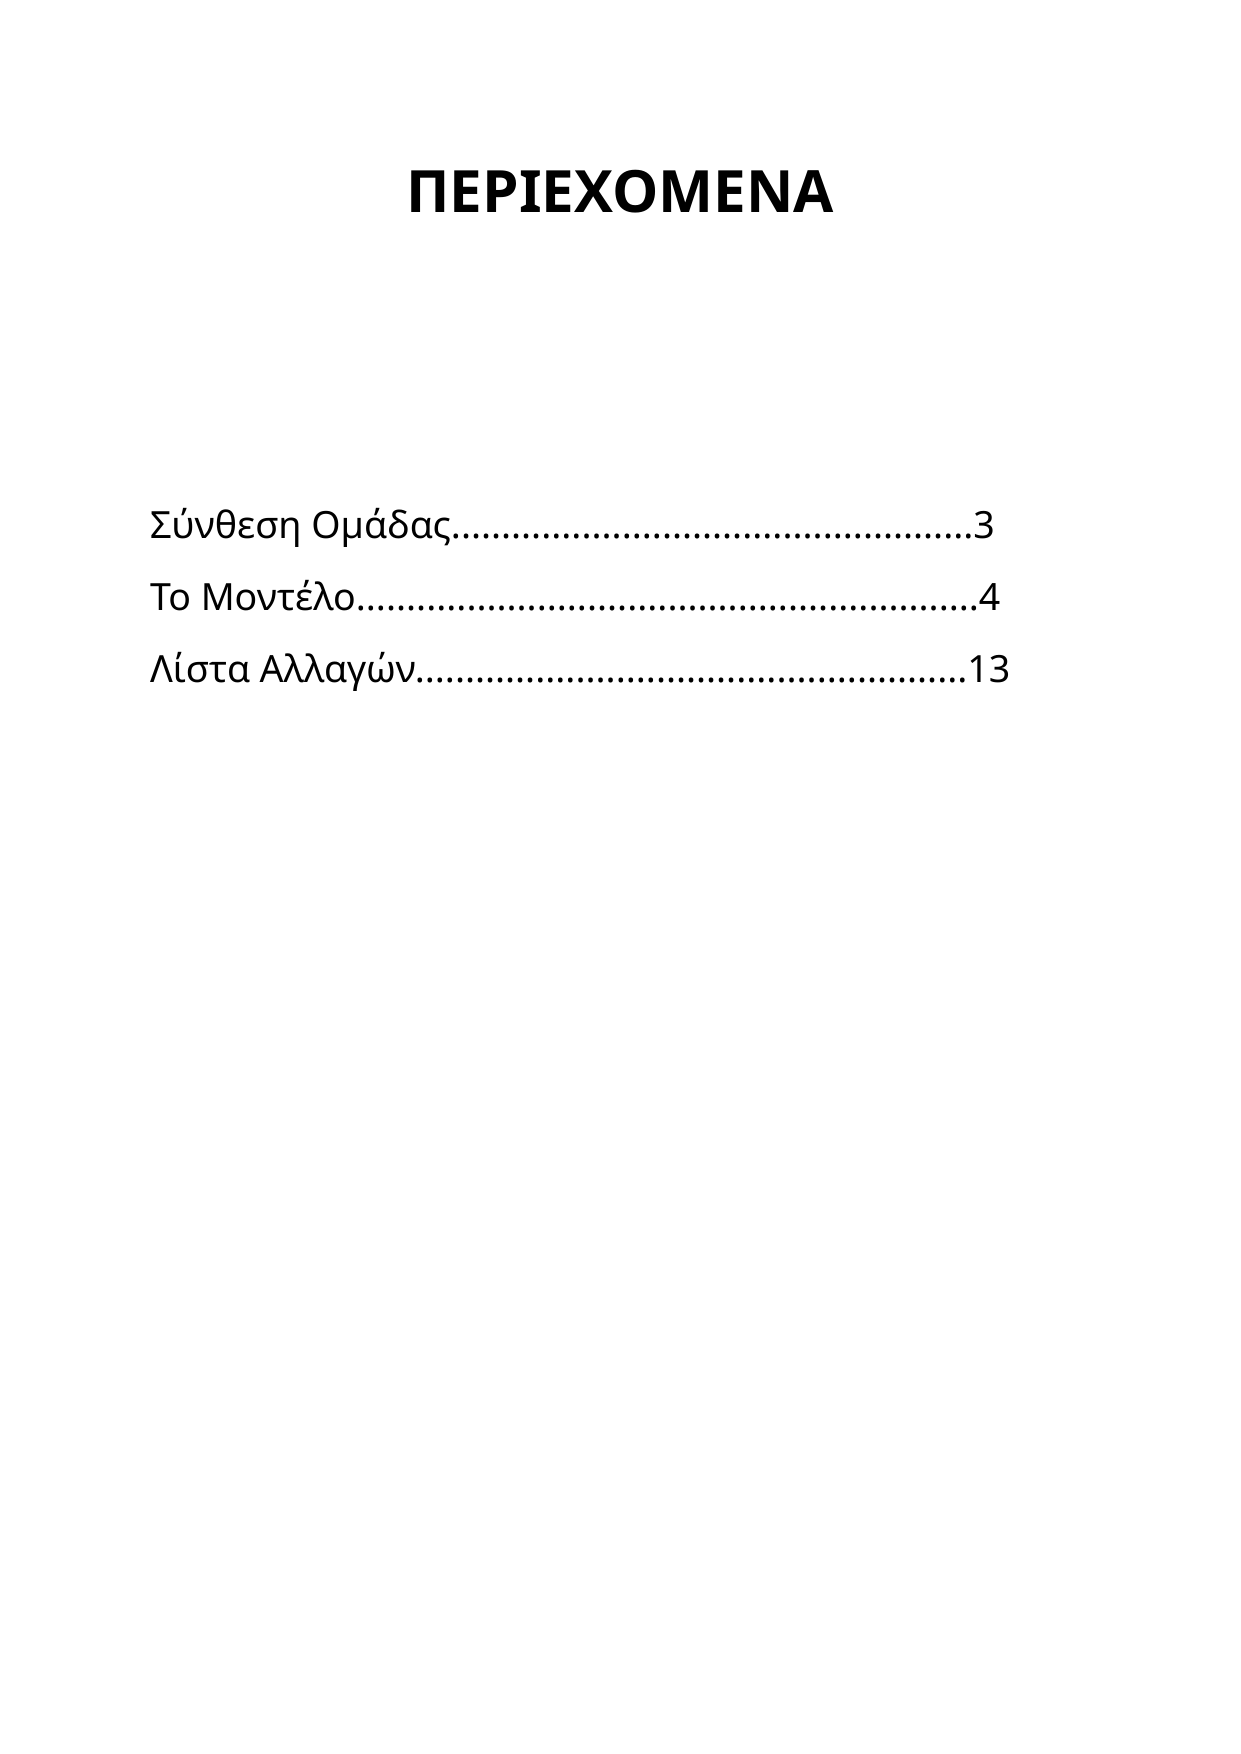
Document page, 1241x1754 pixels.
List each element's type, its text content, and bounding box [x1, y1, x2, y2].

text Σύνθεση Ομάδας....................................................3 [150, 498, 1090, 549]
text ΠΕΡΙΕΧΟΜΕΝΑ [150, 150, 1090, 229]
text Λίστα Αλλαγών.......................................................13 [150, 642, 1090, 693]
text Το Μοντέλο..............................................................4 [150, 570, 1090, 621]
